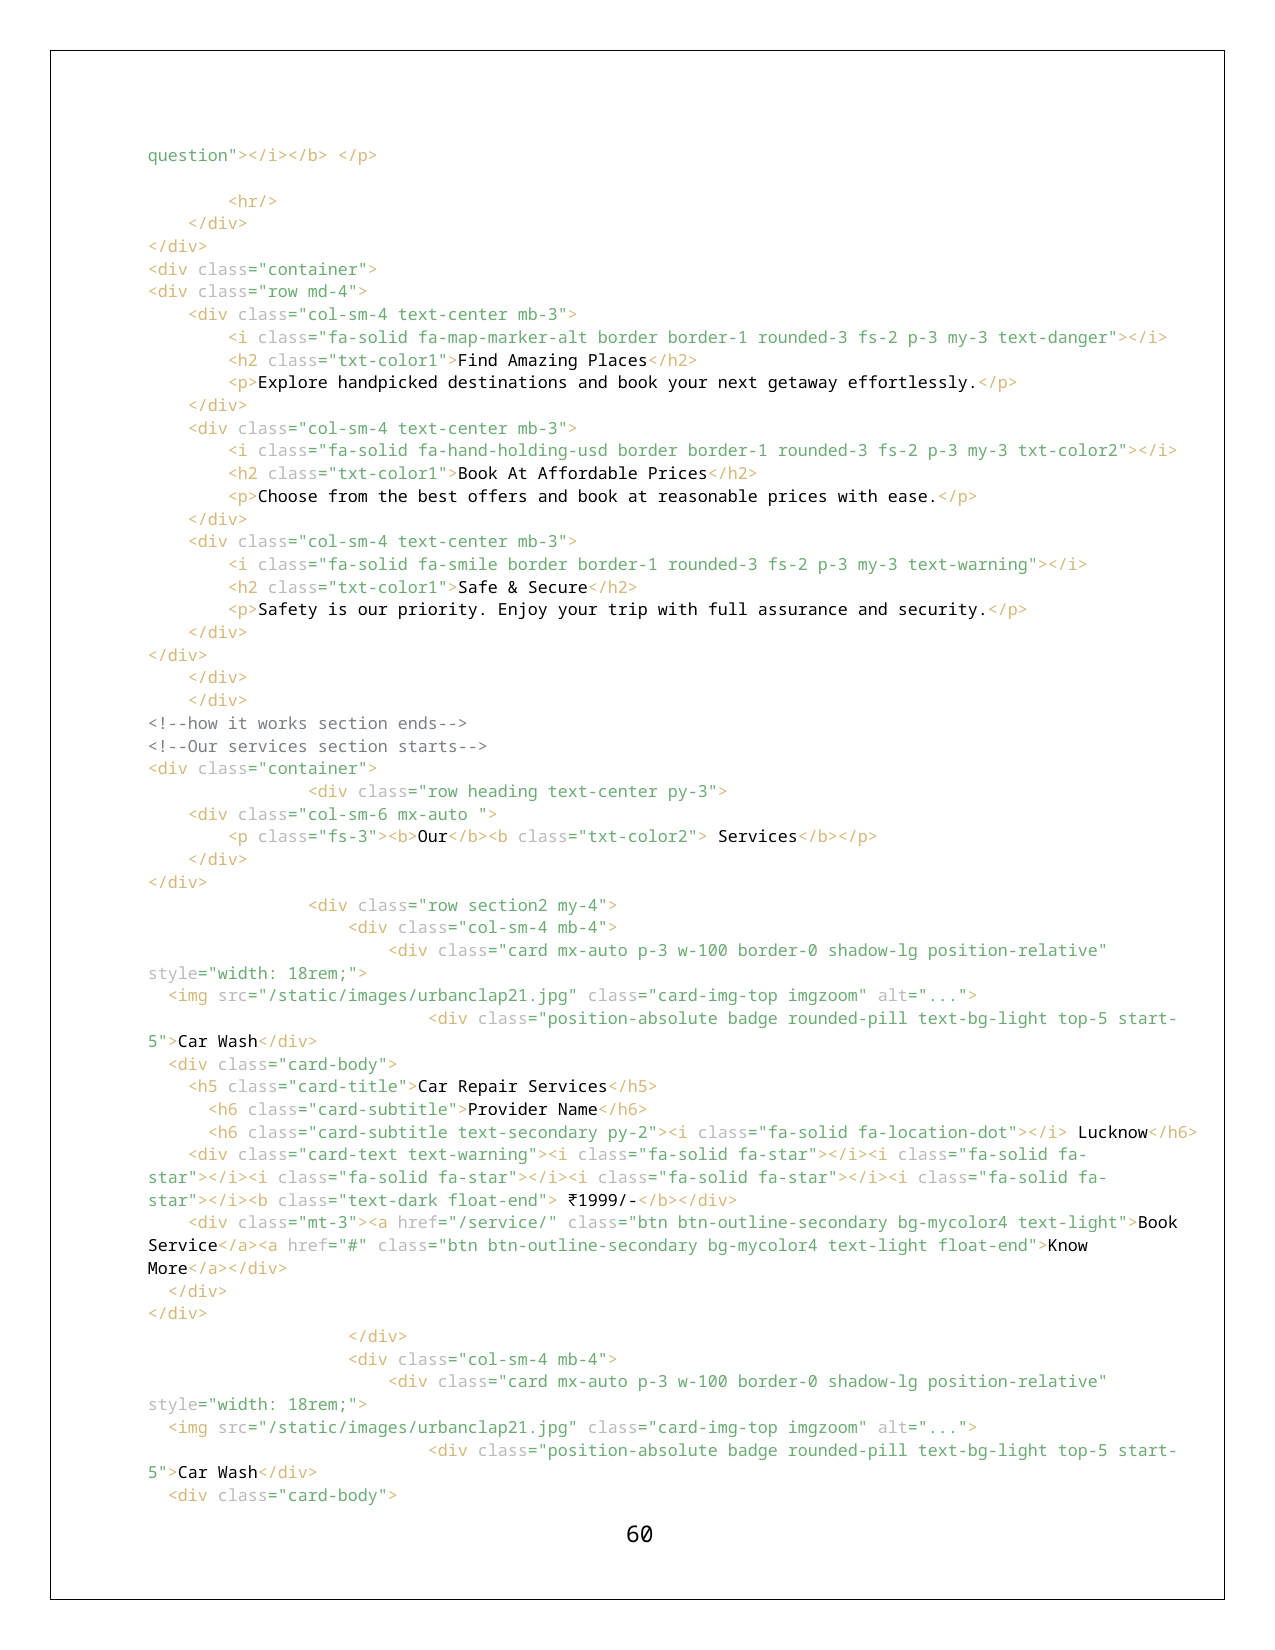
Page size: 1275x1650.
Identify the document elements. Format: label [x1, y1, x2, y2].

text [148, 144, 1198, 1506]
